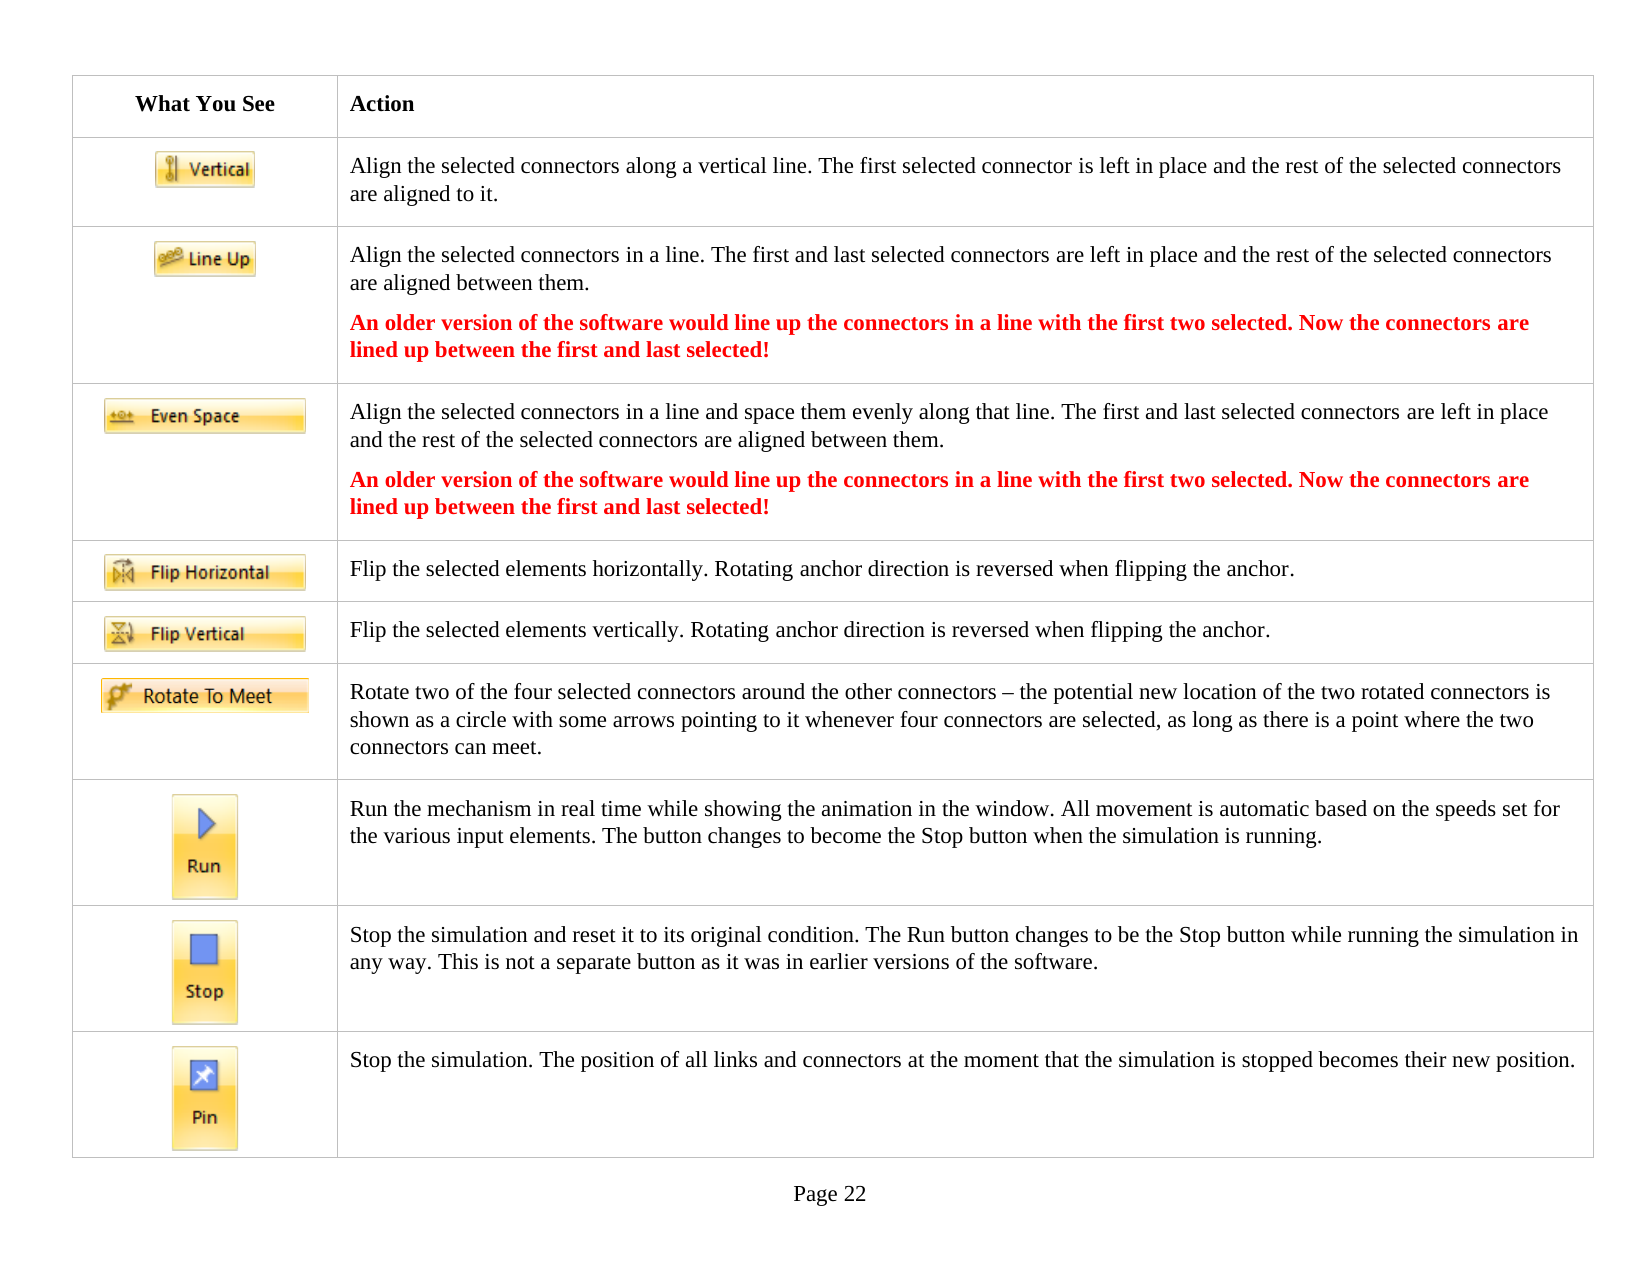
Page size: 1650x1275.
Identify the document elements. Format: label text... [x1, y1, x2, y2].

table_cell Stop the simulation. The position of all links and connectors at the moment that the simulation is stopped becomes their new position. [338, 1032, 1593, 1157]
table_cell [73, 906, 337, 1031]
picture [154, 241, 256, 277]
picture [171, 1046, 239, 1151]
table_cell [73, 227, 337, 383]
picture [104, 554, 306, 591]
table_cell Rotate two of the four selected connectors around the other connectors – the potential new location of the two rotated connectors is shown as a circle with some arrows pointing to it whenever four connectors are selected, as long as there is a point where the two connectors can meet. [338, 664, 1593, 779]
table_cell [73, 541, 337, 601]
picture [171, 920, 239, 1025]
picture [104, 398, 306, 434]
table_cell Flip the selected elements vertically. Rotating anchor direction is reversed when flipping the anchor. [338, 602, 1593, 663]
picture [155, 151, 255, 188]
picture [171, 794, 239, 900]
table_cell [73, 384, 337, 539]
table_cell Align the selected connectors in a line. The first and last selected connectors are left in place and the rest of the selected connectors are aligned between them. An older version of the software would line up the connectors in a line with the first two selected. Now the connectors are lined up between the first and last selected! [338, 227, 1593, 383]
table_cell Stop the simulation and reset it to its original condition. The Run button changes to be the Stop button while running the simulation in any way. This is not a separate button as it was in earlier versions of the software. [338, 906, 1593, 1031]
table_cell Flip the selected elements horizontally. Rotating anchor direction is reversed when flipping the anchor. [338, 541, 1593, 601]
table_header Action [338, 76, 1593, 137]
table_cell [73, 138, 337, 226]
table_cell Align the selected connectors in a line and space them evenly along that line. The first and last selected connectors are left in place and the rest of the selected connectors are aligned between them. An older version of the software would line up the connectors in a line with the first two selected. Now the connectors are lined up between the first and last selected! [338, 384, 1593, 539]
table_cell [73, 780, 337, 905]
table_header What You See [73, 76, 337, 137]
table_cell [73, 602, 337, 663]
picture [101, 678, 309, 713]
table_cell Run the mechanism in real time while showing the animation in the window. All movement is automatic based on the speeds set for the various input elements. The button changes to become the Stop button when the simulation is running. [338, 780, 1593, 905]
table_cell [73, 664, 337, 779]
table_cell [73, 1032, 337, 1157]
table_cell Align the selected connectors along a vertical line. The first selected connector is left in place and the rest of the selected connectors are aligned to it. [338, 138, 1593, 226]
picture [104, 616, 306, 652]
